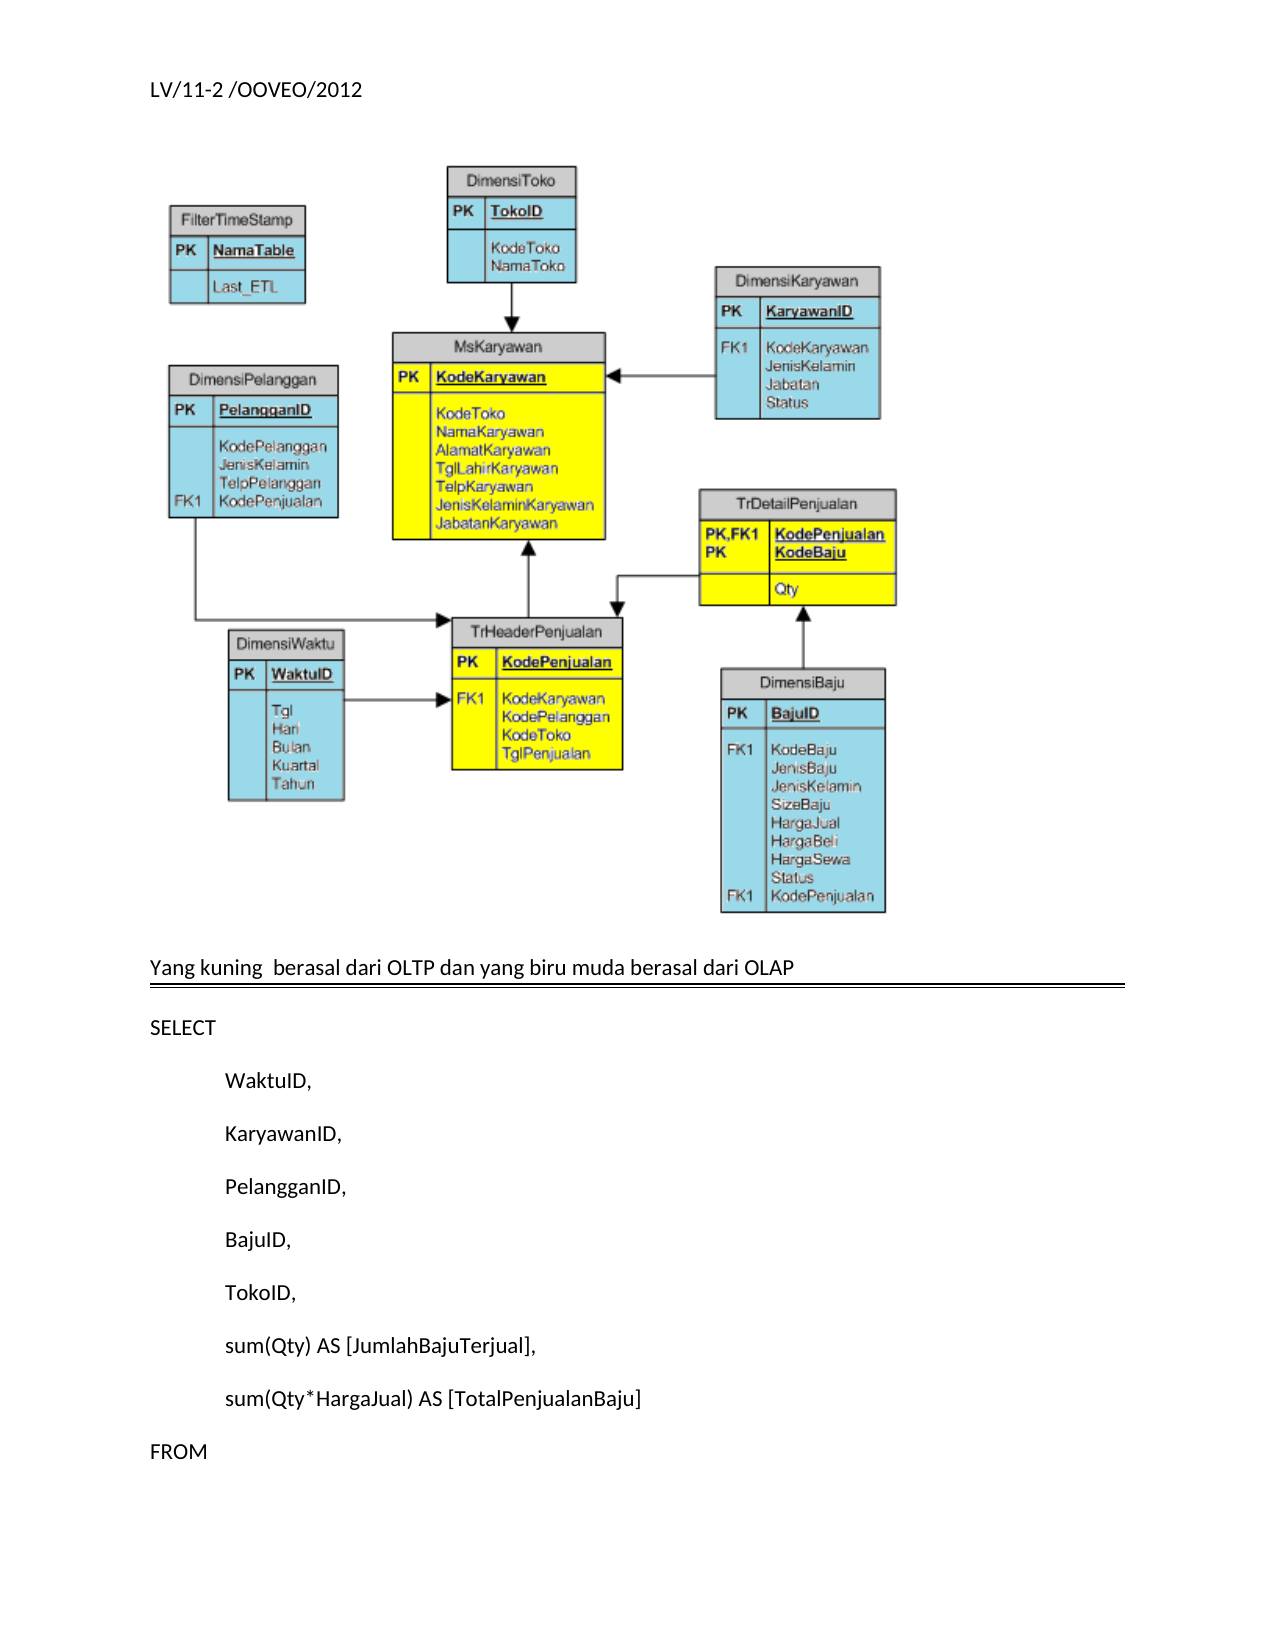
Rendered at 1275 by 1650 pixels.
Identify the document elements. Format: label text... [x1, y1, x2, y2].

text KaryawanID, [150, 1119, 1125, 1147]
text WaktuID, [150, 1066, 1125, 1094]
picture [150, 150, 916, 929]
text BajuID, [150, 1225, 1125, 1253]
text FROM [150, 1437, 1125, 1465]
text Yang kuning berasal dari OLTP dan yang biru muda berasal dari OLAP [150, 953, 1125, 983]
text sum(Qty*HargaJual) AS [TotalPenjualanBaju] [150, 1384, 1125, 1412]
text sum(Qty) AS [JumlahBajuTerjual], [150, 1331, 1125, 1359]
text TokoID, [150, 1278, 1125, 1306]
text PelangganID, [150, 1172, 1125, 1200]
text SELECT [150, 1013, 1125, 1041]
